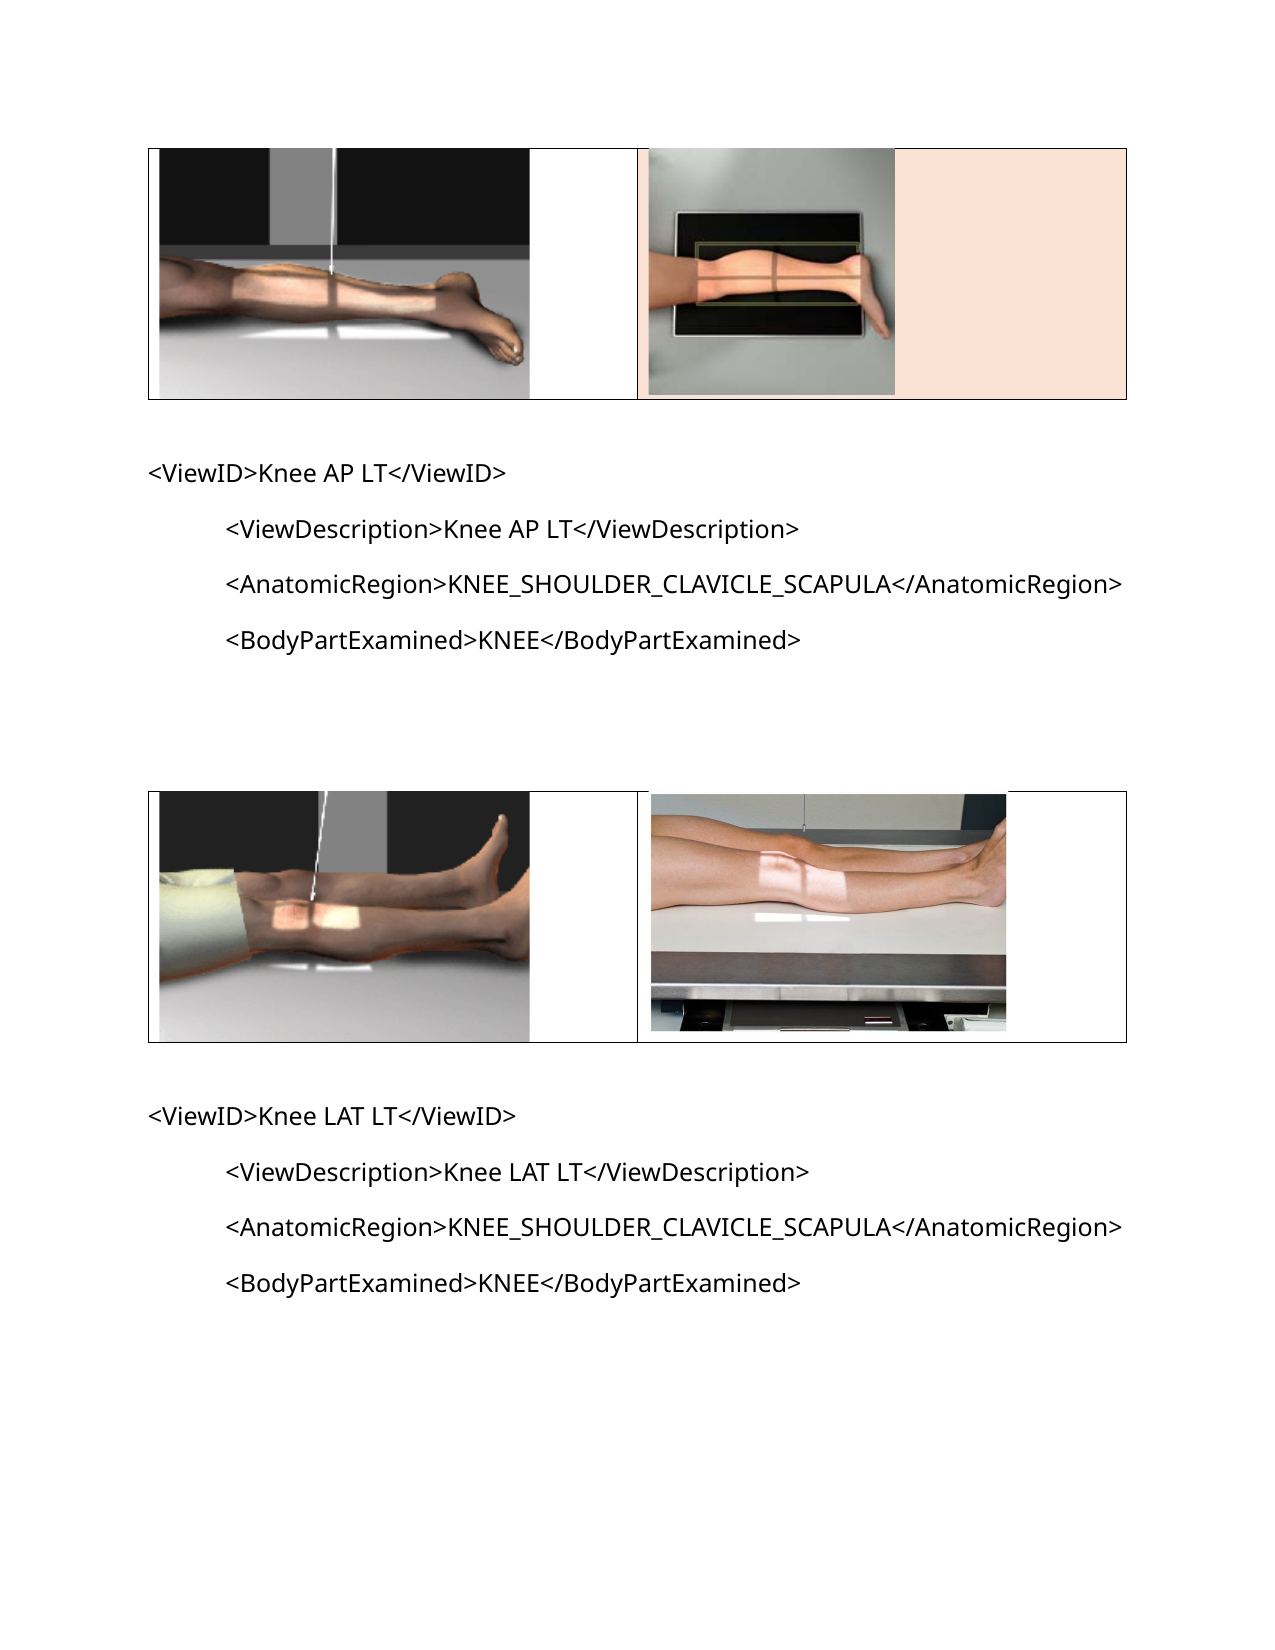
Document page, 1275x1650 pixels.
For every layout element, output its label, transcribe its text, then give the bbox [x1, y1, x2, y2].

picture [648, 148, 895, 395]
text <ViewID>Knee LAT LT</ViewID> [148, 1098, 1127, 1132]
table_header [149, 149, 159, 399]
text <AnatomicRegion>KNEE_SHOULDER_CLAVICLE_SCAPULA</AnatomicRegion> [148, 1210, 1127, 1244]
table_header [530, 792, 637, 1042]
table_header [530, 149, 637, 399]
table_header [149, 792, 159, 1042]
table_header [638, 792, 1126, 1042]
text <BodyPartExamined>KNEE</BodyPartExamined> [148, 623, 1127, 657]
picture [648, 791, 1009, 1034]
text <AnatomicRegion>KNEE_SHOULDER_CLAVICLE_SCAPULA</AnatomicRegion> [148, 567, 1127, 601]
text <ViewDescription>Knee AP LT</ViewDescription> [148, 511, 1127, 545]
picture [159, 148, 530, 399]
text <ViewDescription>Knee LAT LT</ViewDescription> [148, 1154, 1127, 1188]
table_header [638, 149, 1126, 399]
text <BodyPartExamined>KNEE</BodyPartExamined> [148, 1266, 1127, 1300]
text <ViewID>Knee AP LT</ViewID> [148, 456, 1127, 489]
picture [159, 791, 530, 1042]
